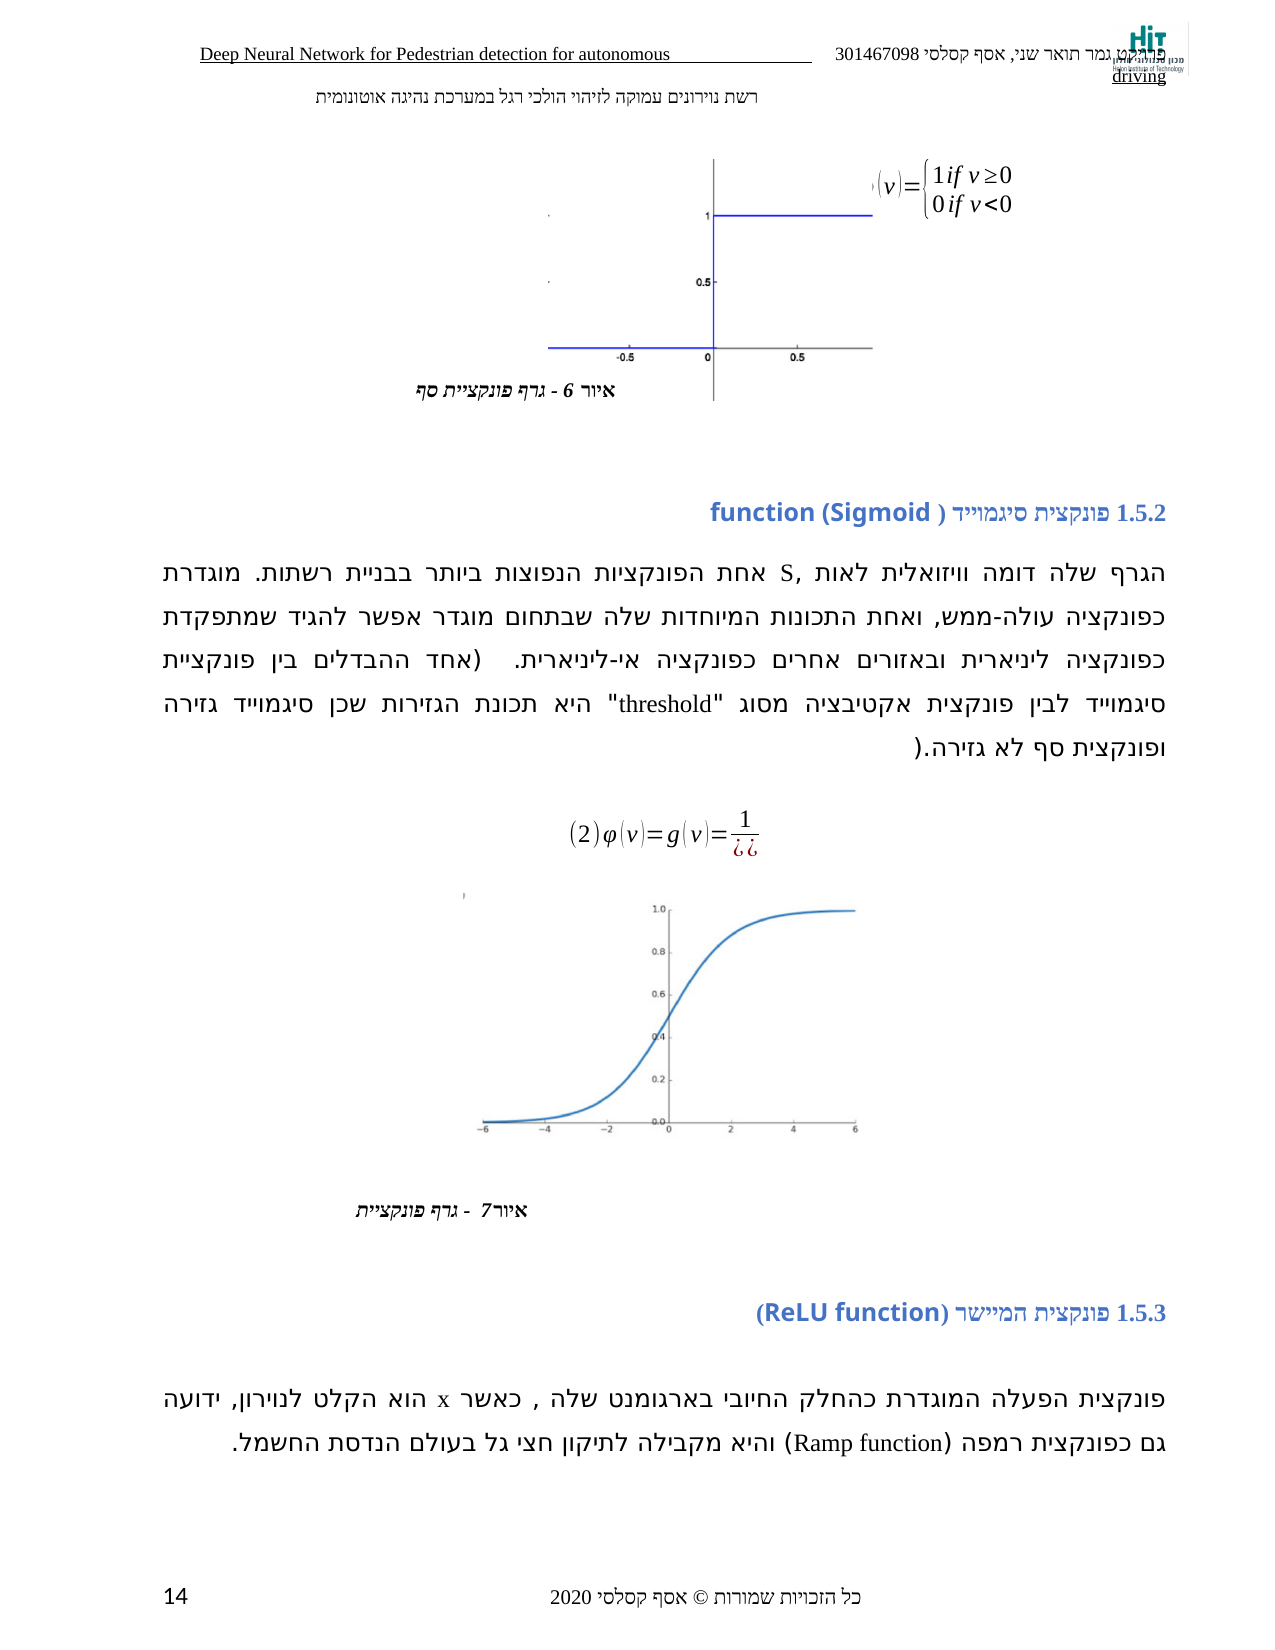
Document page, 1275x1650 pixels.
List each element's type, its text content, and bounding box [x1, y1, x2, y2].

subtitle 1.5.3 פונקצית המיישר (ReLU function) [162, 1295, 1167, 1329]
subtitle 1.5.2 פונקצית סיגמוייד ( function (Sigmoid [162, 495, 1167, 529]
text הגרף שלה דומה וויזואלית לאות ,S אחת הפונקציות הנפוצות ביותר בבניית רשתות. מוגדרת כפונקציה עולה-ממש, ואחת התכונות המיוחדות שלה שבתחום מוגדר אפשר להגיד שמתפקדת כפונקציה ליניארית ובאזורים אחרים כפונקציה אי-ליניארית. (אחד ההבדלים בין פונקציית סיגמוייד לבין פונקצית אקטיבציה מסוג "threshold" היא תכונת הגזירות שכן סיגמוייד גזירה ופונקצית סף לא גזירה.( [162, 558, 1167, 762]
picture [463, 893, 861, 1140]
text פונקצית הפעלה המוגדרת כהחלק החיובי בארגומנט שלה , כאשר x הוא הקלט לנוירון, ידועה גם כפונקצית רמפה (Ramp function) והיא מקבילה לתיקון חצי גל בעולם הנדסת החשמל. [162, 1384, 1167, 1457]
picture [1108, 22, 1189, 76]
picture [548, 159, 873, 401]
